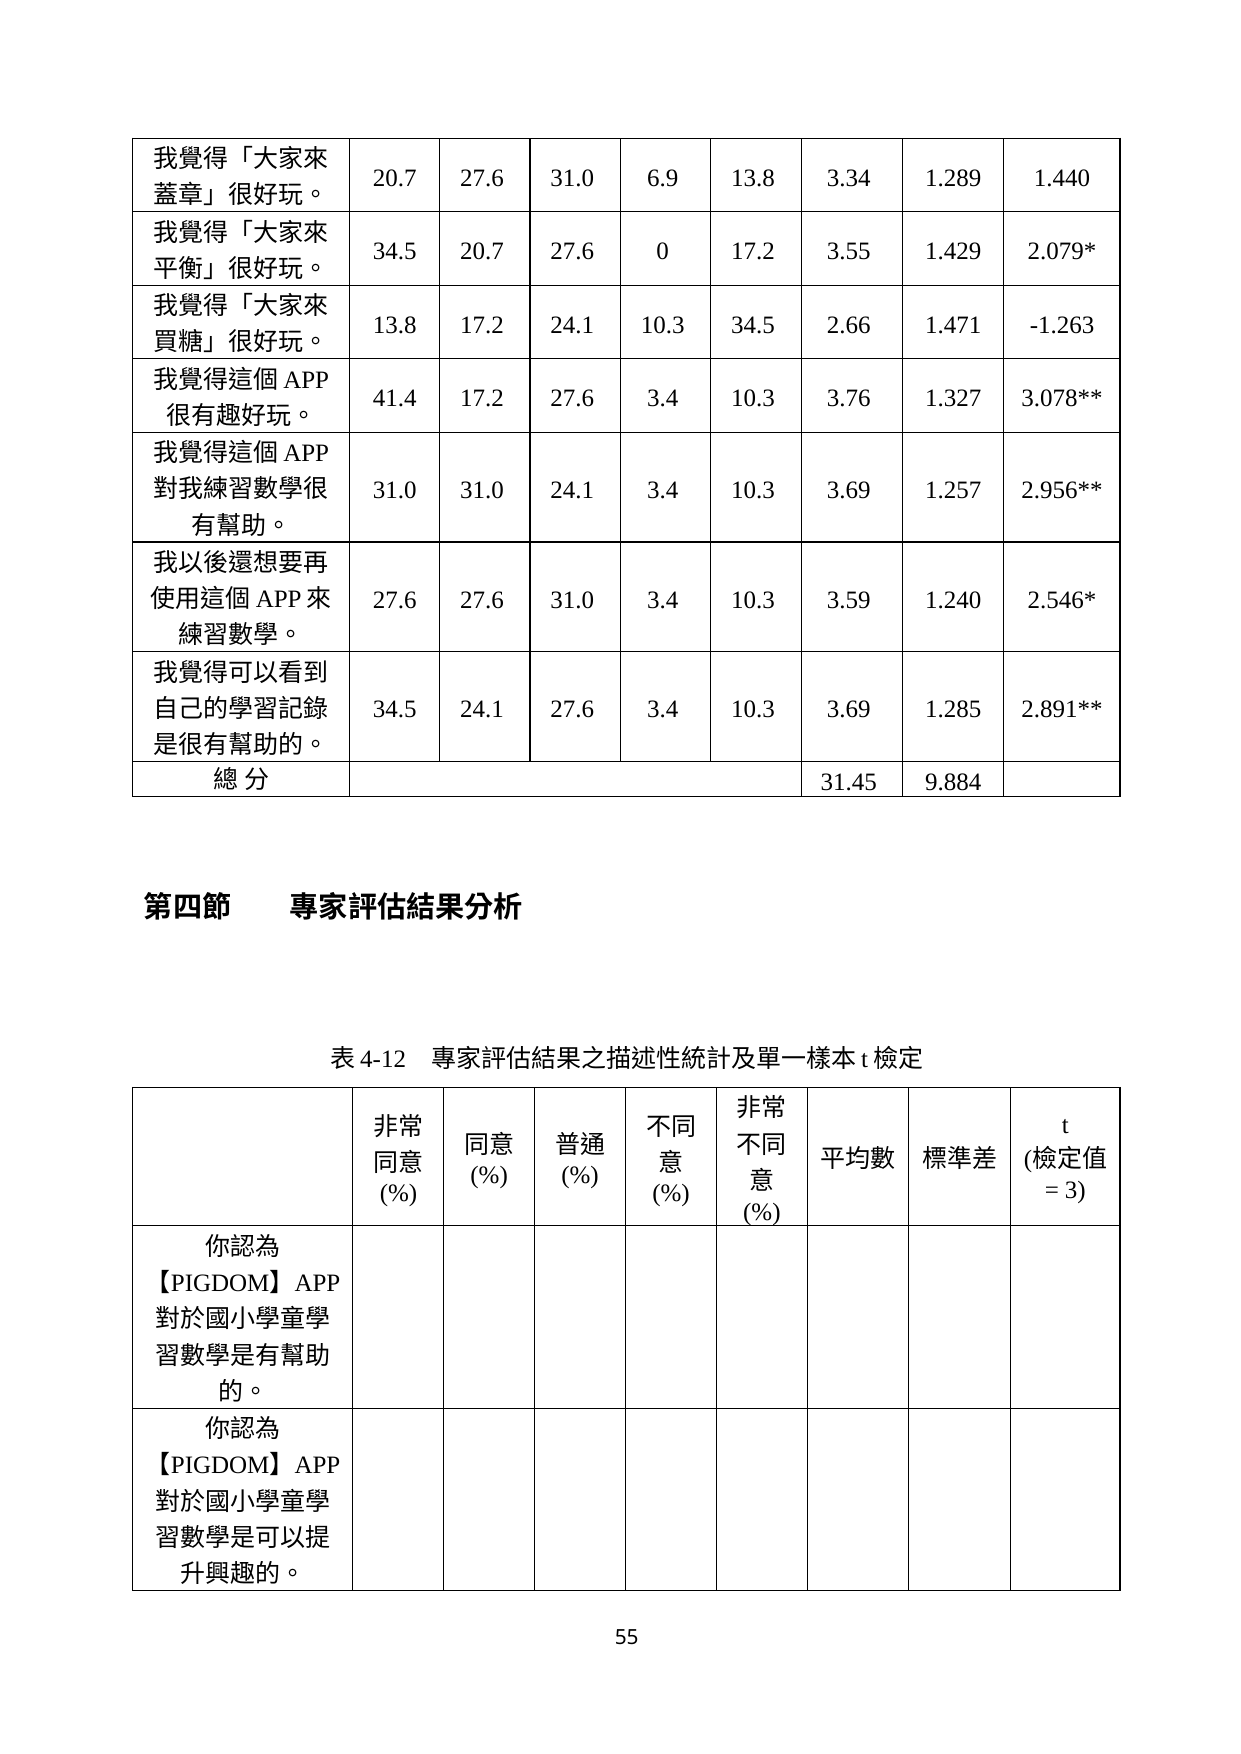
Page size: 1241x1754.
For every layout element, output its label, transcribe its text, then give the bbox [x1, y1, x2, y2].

table_cell [353, 1226, 443, 1408]
table_header t (檢定值 = 3) [1011, 1088, 1119, 1225]
table_cell 34.5 [711, 286, 801, 358]
table_cell 2.079* [1004, 212, 1119, 284]
table_cell 3.4 [621, 543, 710, 651]
table_cell 9.884 [903, 762, 1003, 796]
table_cell 20.7 [440, 212, 529, 284]
table_cell 3.4 [621, 652, 710, 761]
table_cell 27.6 [531, 652, 620, 761]
table_cell 3.55 [802, 212, 902, 284]
table_cell 10.3 [711, 543, 801, 651]
table_cell 我覺得「大家來買糖」很好玩。 [133, 286, 349, 358]
table_cell 24.1 [531, 286, 620, 358]
table_cell 27.6 [531, 212, 620, 284]
table_header 非常同意 (%) [353, 1088, 443, 1225]
table_cell 34.5 [350, 212, 439, 284]
table_cell 27.6 [440, 543, 529, 651]
table_cell 31.0 [531, 543, 620, 651]
table_cell 34.5 [350, 652, 439, 761]
table_cell [1011, 1226, 1119, 1408]
table_cell 20.7 [350, 139, 439, 211]
table_cell [350, 762, 801, 796]
table_cell 31.0 [531, 139, 620, 211]
table_cell 我覺得可以看到自己的學習記錄是很有幫助的。 [133, 652, 349, 761]
table_cell 31.45 [802, 762, 902, 796]
table_cell 0 [621, 212, 710, 284]
table_cell [353, 1409, 443, 1590]
table_cell 1.429 [903, 212, 1003, 284]
table_cell 1.257 [903, 433, 1003, 541]
table_cell [808, 1226, 908, 1408]
table_header [133, 1088, 352, 1225]
table_cell 27.6 [531, 359, 620, 432]
text 第四節 專家評估結果分析 [144, 883, 1109, 926]
table_cell [444, 1226, 534, 1408]
table_cell 31.0 [440, 433, 529, 541]
table_cell 我覺得這個APP很有趣好玩。 [133, 359, 349, 432]
table_cell 2.546* [1004, 543, 1119, 651]
table_cell [535, 1226, 625, 1408]
table_cell 3.69 [802, 652, 902, 761]
table_cell [626, 1409, 716, 1590]
table_cell 17.2 [711, 212, 801, 284]
table_cell 3.4 [621, 359, 710, 432]
table_cell 6.9 [621, 139, 710, 211]
table_cell 總 分 [133, 762, 349, 796]
table_cell [1011, 1409, 1119, 1590]
table_cell 10.3 [621, 286, 710, 358]
table_cell 13.8 [711, 139, 801, 211]
table_cell [808, 1409, 908, 1590]
table_cell 3.4 [621, 433, 710, 541]
table_cell -1.263 [1004, 286, 1119, 358]
table_cell 10.3 [711, 652, 801, 761]
table_cell 我覺得這個APP對我練習數學很有幫助。 [133, 433, 349, 541]
table_cell 我以後還想要再使用這個APP來練習數學。 [133, 543, 349, 651]
table_cell 3.59 [802, 543, 902, 651]
table_cell 3.76 [802, 359, 902, 432]
table_cell [535, 1409, 625, 1590]
table_cell [909, 1226, 1010, 1408]
table_cell 1.440 [1004, 139, 1119, 211]
table_cell 13.8 [350, 286, 439, 358]
table_header 同意 (%) [444, 1088, 534, 1225]
table_cell 我覺得「大家來蓋章」很好玩。 [133, 139, 349, 211]
table_cell [444, 1409, 534, 1590]
table_cell [717, 1409, 807, 1590]
table_cell 你認為【PIGDOM】APP對於國小學童學習數學是有幫助的。 [133, 1226, 352, 1408]
table_cell 10.3 [711, 359, 801, 432]
table_cell 3.078** [1004, 359, 1119, 432]
table_header 非常不同意 (%) [717, 1088, 807, 1225]
table_cell 2.956** [1004, 433, 1119, 541]
table_header 平均數 [808, 1088, 908, 1225]
table_cell 1.289 [903, 139, 1003, 211]
table_cell 1.471 [903, 286, 1003, 358]
table_header 不同意 (%) [626, 1088, 716, 1225]
table_cell [626, 1226, 716, 1408]
table_cell 2.66 [802, 286, 902, 358]
text 表4-12 專家評估結果之描述性統計及單一樣本t檢定 [144, 1038, 1109, 1074]
table_cell 2.891** [1004, 652, 1119, 761]
table_cell 41.4 [350, 359, 439, 432]
table_cell 17.2 [440, 286, 529, 358]
table_cell 3.34 [802, 139, 902, 211]
table_cell 31.0 [350, 433, 439, 541]
table_cell 1.327 [903, 359, 1003, 432]
table_cell 你認為【PIGDOM】APP對於國小學童學習數學是可以提升興趣的。 [133, 1409, 352, 1590]
table_header 普通 (%) [535, 1088, 625, 1225]
table_cell 1.285 [903, 652, 1003, 761]
table_cell 24.1 [440, 652, 529, 761]
table_cell 27.6 [440, 139, 529, 211]
table_cell 3.69 [802, 433, 902, 541]
table_cell 10.3 [711, 433, 801, 541]
table_cell 27.6 [350, 543, 439, 651]
table_cell 24.1 [531, 433, 620, 541]
table_cell 1.240 [903, 543, 1003, 651]
table_cell [909, 1409, 1010, 1590]
table_cell 17.2 [440, 359, 529, 432]
table_cell [717, 1226, 807, 1408]
table_cell 我覺得「大家來平衡」很好玩。 [133, 212, 349, 284]
table_cell [1004, 762, 1119, 796]
table_header 標準差 [909, 1088, 1010, 1225]
